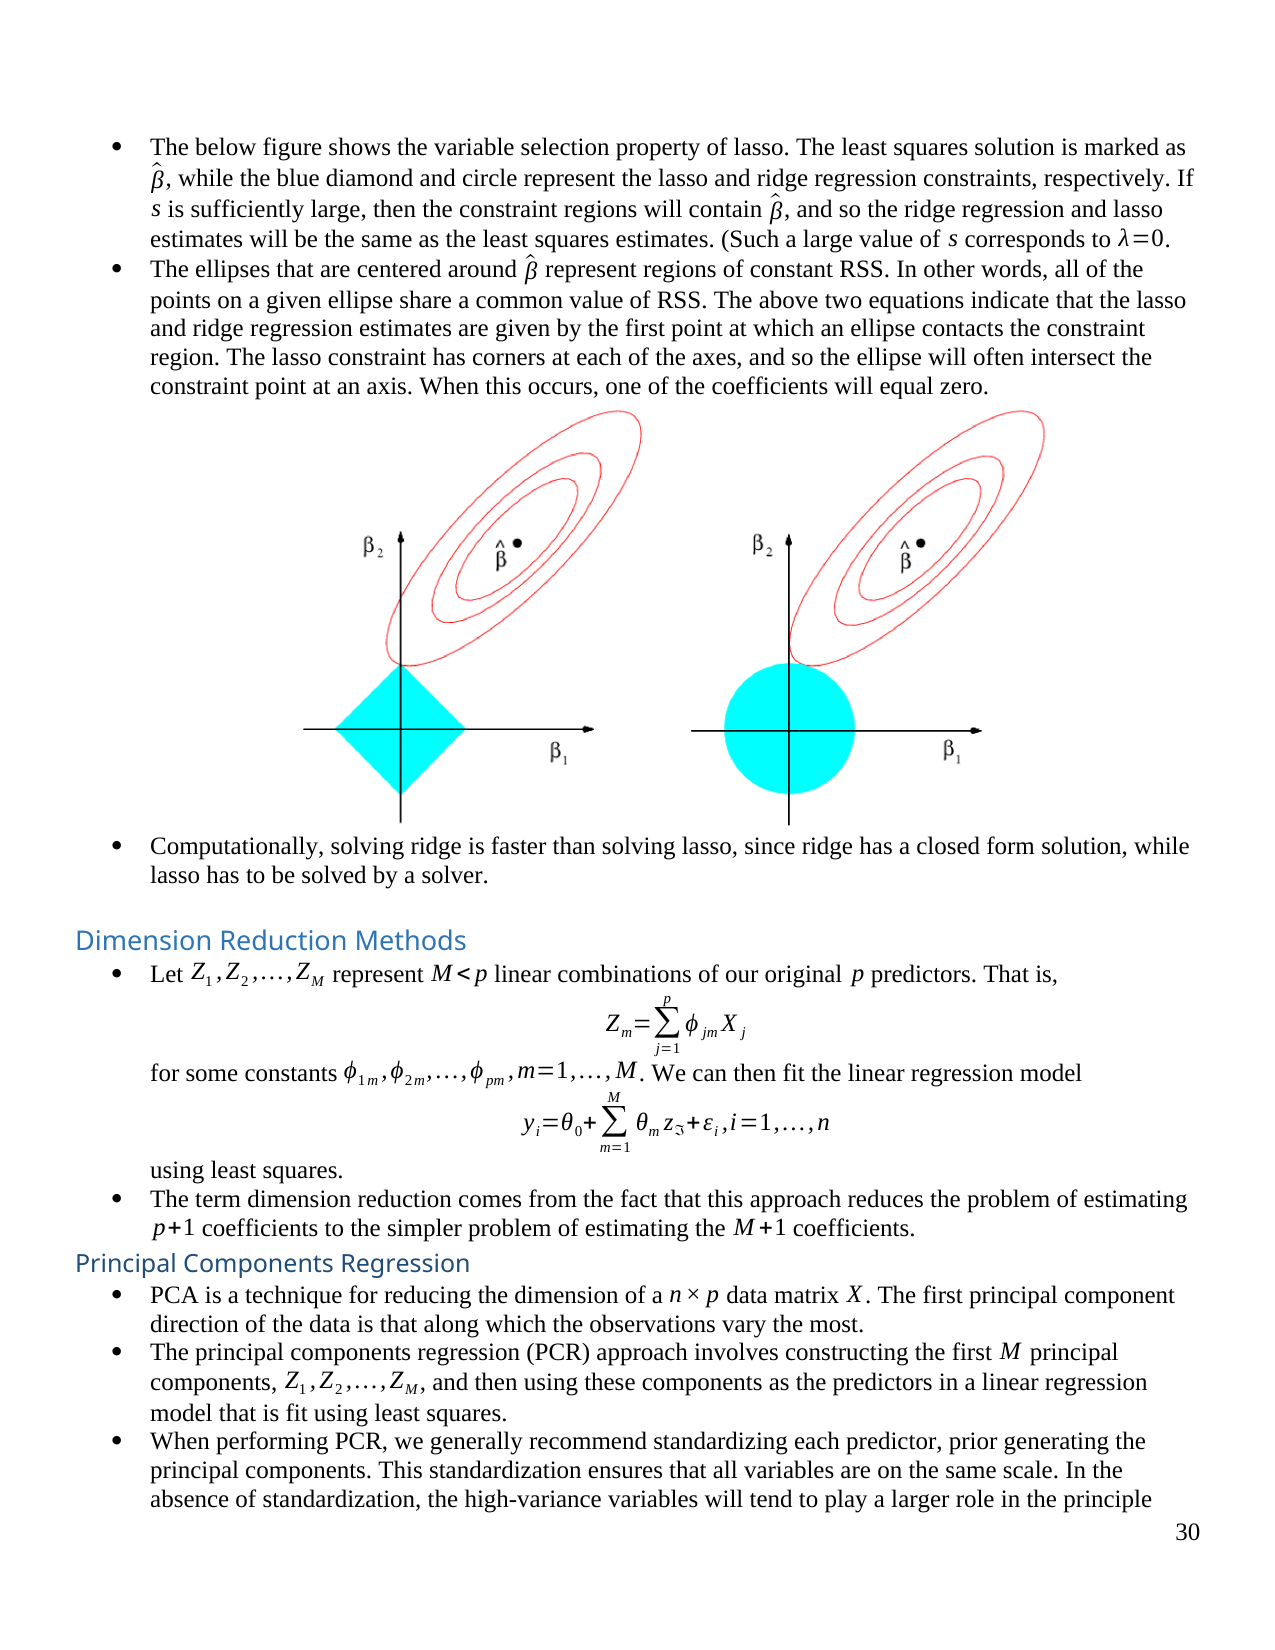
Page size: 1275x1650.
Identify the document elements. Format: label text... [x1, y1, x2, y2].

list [112, 1426, 1200, 1513]
list The principal components regression (PCR) approach involves constructing the first principal components, , and then using these components as the predictors in a linear regression model that is fit using least squares. [112, 1337, 1200, 1426]
subtitle Principal Components Regression [75, 1246, 1200, 1280]
list using least squares. [150, 1156, 1200, 1184]
subtitle Dimension Reduction Methods [75, 921, 1200, 958]
list The below figure shows the variable selection property of lasso. The least squares solution is marked as , while the blue diamond and circle represent the lasso and ridge regression constraints, respectively. If is sufficiently large, then the constraint regions will contain , and so the ridge regression and lasso estimates will be the same as the least squares estimates. (Such a large value of corresponds to . [112, 132, 1200, 253]
list for some constants . We can then fit the linear regression model [150, 1057, 1200, 1088]
list Let represent linear combinations of our original predictors. That is, [112, 958, 1200, 989]
list Computationally, solving ridge is faster than solving lasso, since ridge has a closed form solution, while lasso has to be solved by a solver. [112, 831, 1200, 888]
list PCA is a technique for reducing the dimension of a data matrix . The first principal component direction of the data is that along which the observations vary the most. [112, 1280, 1200, 1337]
picture [301, 399, 1049, 831]
list The ellipses that are centered around represent regions of constant RSS. In other words, all of the points on a given ellipse share a common value of RSS. The above two equations indicate that the lasso and ridge regression estimates are given by the first point at which an ellipse contacts the constraint region. The lasso constraint has corners at each of the axes, and so the ellipse will often intersect the constraint point at an axis. When this occurs, one of the coefficients will equal zero. [112, 253, 1200, 400]
list The term dimension reduction comes from the fact that this approach reduces the problem of estimating coefficients to the simpler problem of estimating the coefficients. [112, 1184, 1200, 1242]
